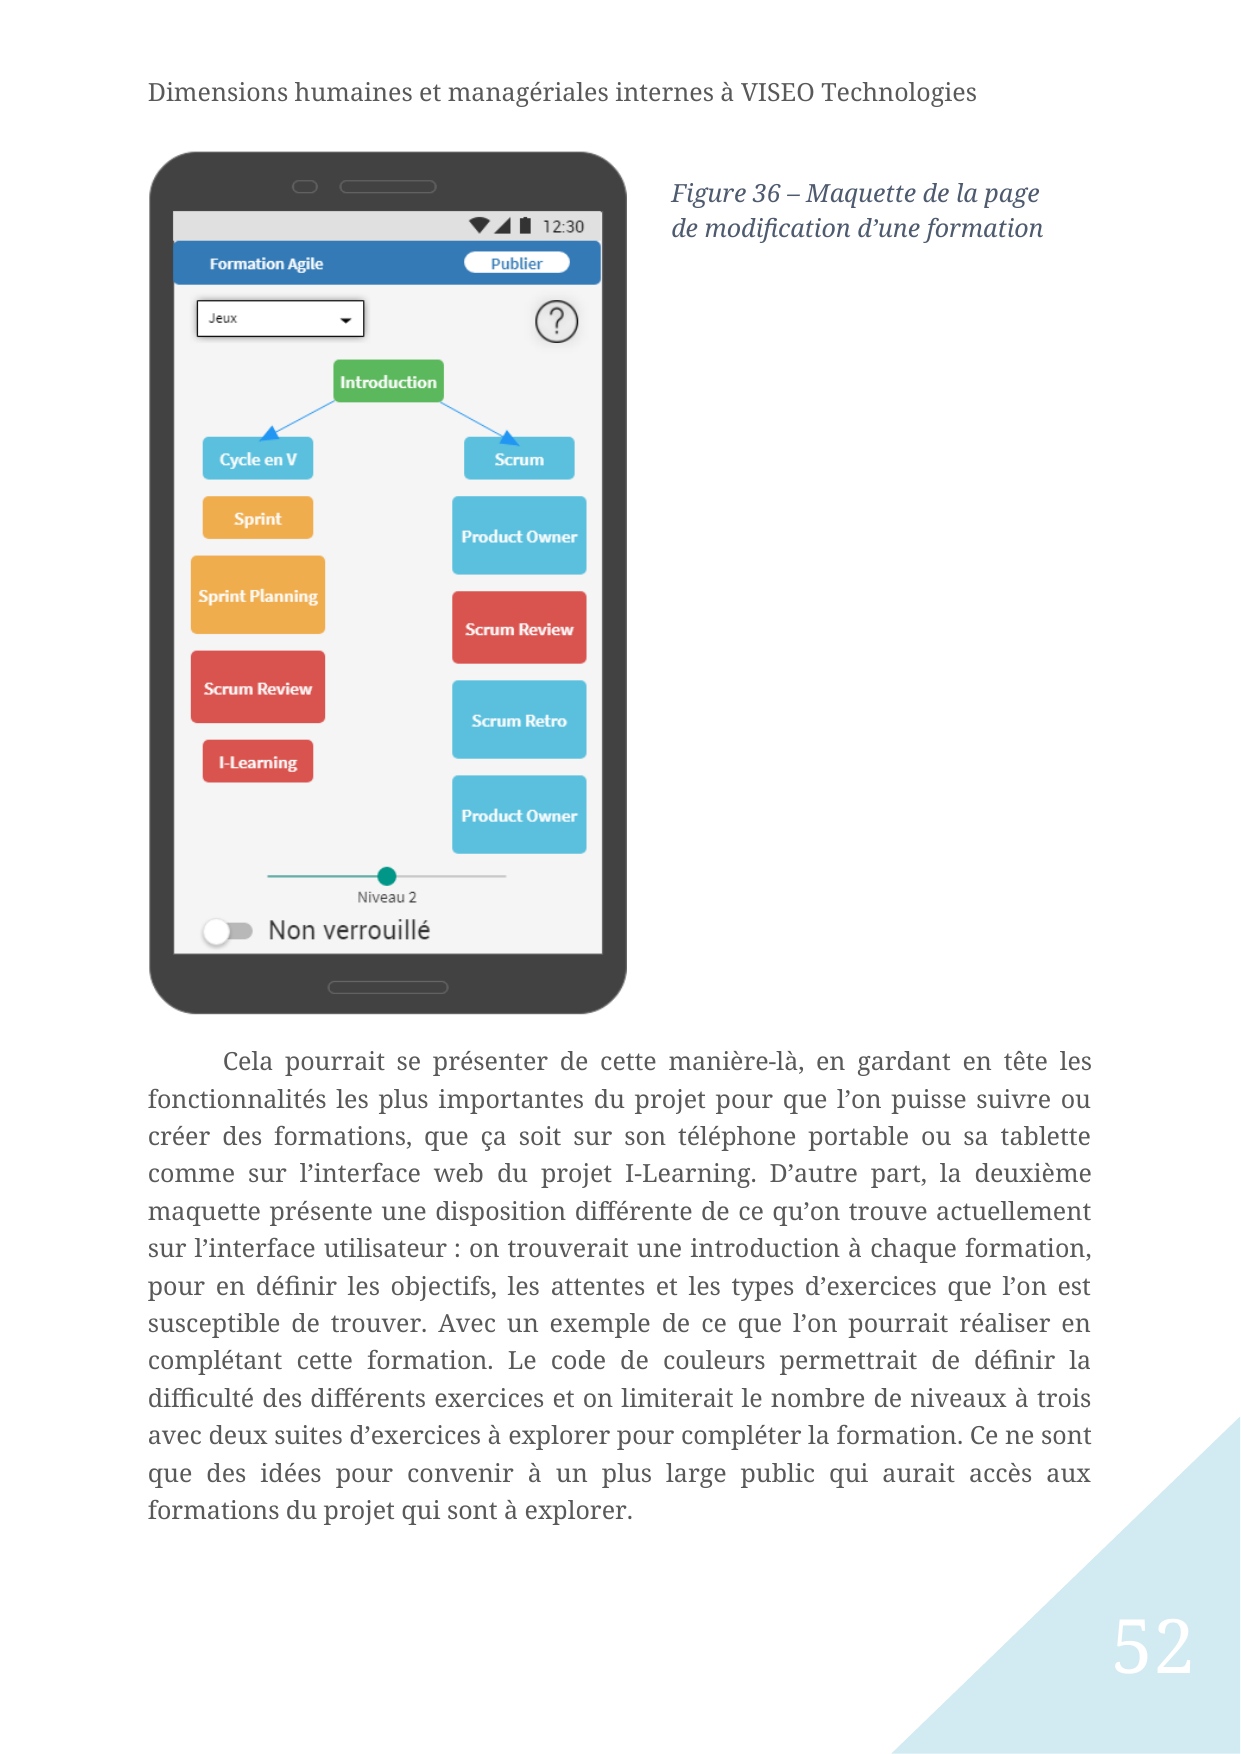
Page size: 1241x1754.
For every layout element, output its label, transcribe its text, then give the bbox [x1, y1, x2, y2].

picture [147, 147, 627, 1019]
text Cela pourrait se présenter de cette manière-là, en gardant en tête les fonctionnalités les plus importantes du projet pour que l’on puisse suivre ou créer des formations, que ça soit sur son téléphone portable ou sa tablette comme sur l’interface web du projet I-Learning. D’autre part, la deuxième maquette présente une disposition différente de ce qu’on trouve actuellement sur l’interface utilisateur : on trouverait une introduction à chaque formation, pour en définir les objectifs, les attentes et les types d’exercices que l’on est susceptible de trouver. Avec un exemple de ce que l’on pourrait réaliser en complétant cette formation. Le code de couleurs permettrait de définir la difficulté des différents exercices et on limiterait le nombre de niveaux à trois avec deux suites d’exercices à explorer pour compléter la formation. Ce ne sont que des idées pour convenir à un plus large public qui aurait accès aux formations du projet qui sont à explorer. [148, 1044, 1093, 1527]
